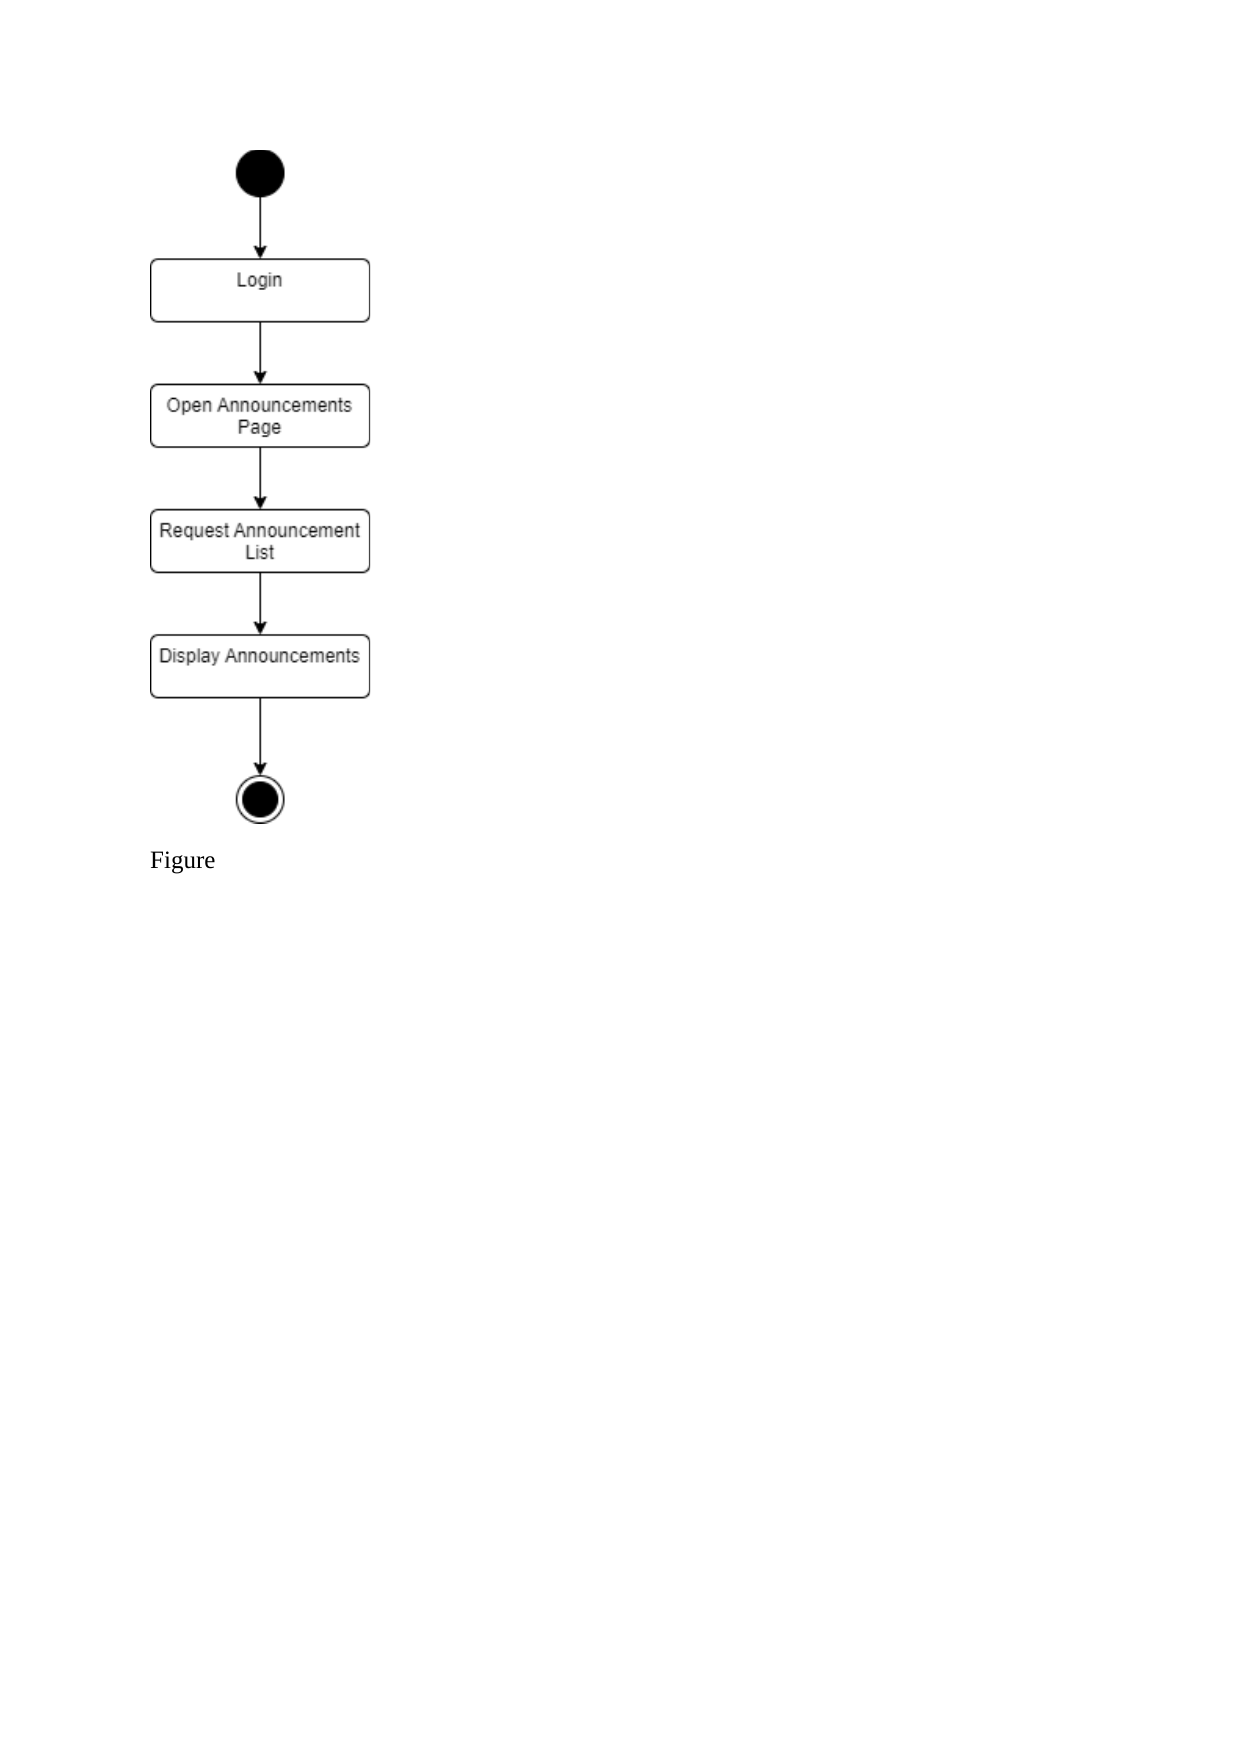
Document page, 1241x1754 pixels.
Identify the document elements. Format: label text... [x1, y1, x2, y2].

text Figure [150, 845, 1090, 873]
picture [150, 150, 370, 824]
